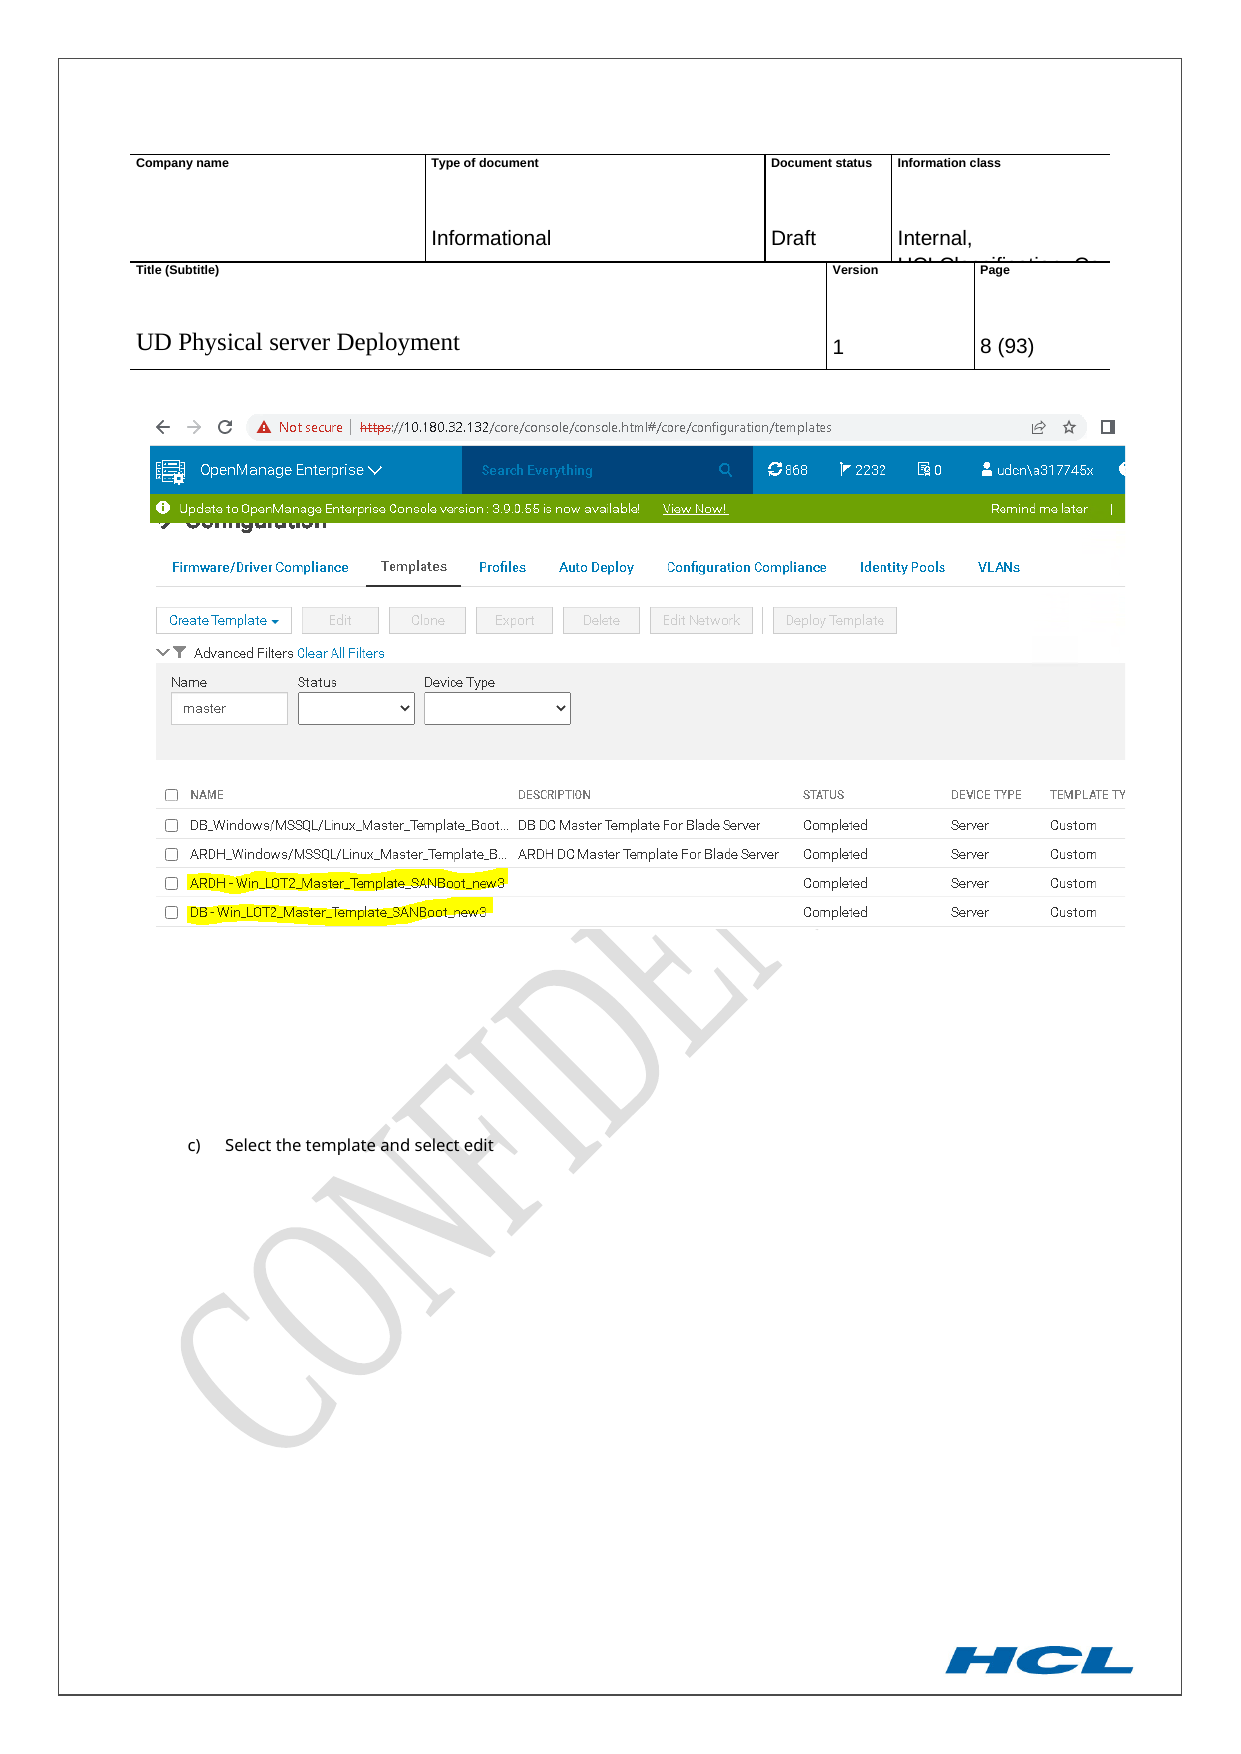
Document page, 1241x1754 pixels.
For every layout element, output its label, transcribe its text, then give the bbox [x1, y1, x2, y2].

picture [1120, 465, 1125, 474]
picture [150, 414, 1125, 929]
picture [175, 475, 182, 482]
list Select the template and select edit [187, 1133, 1090, 1156]
picture [940, 1646, 1135, 1677]
